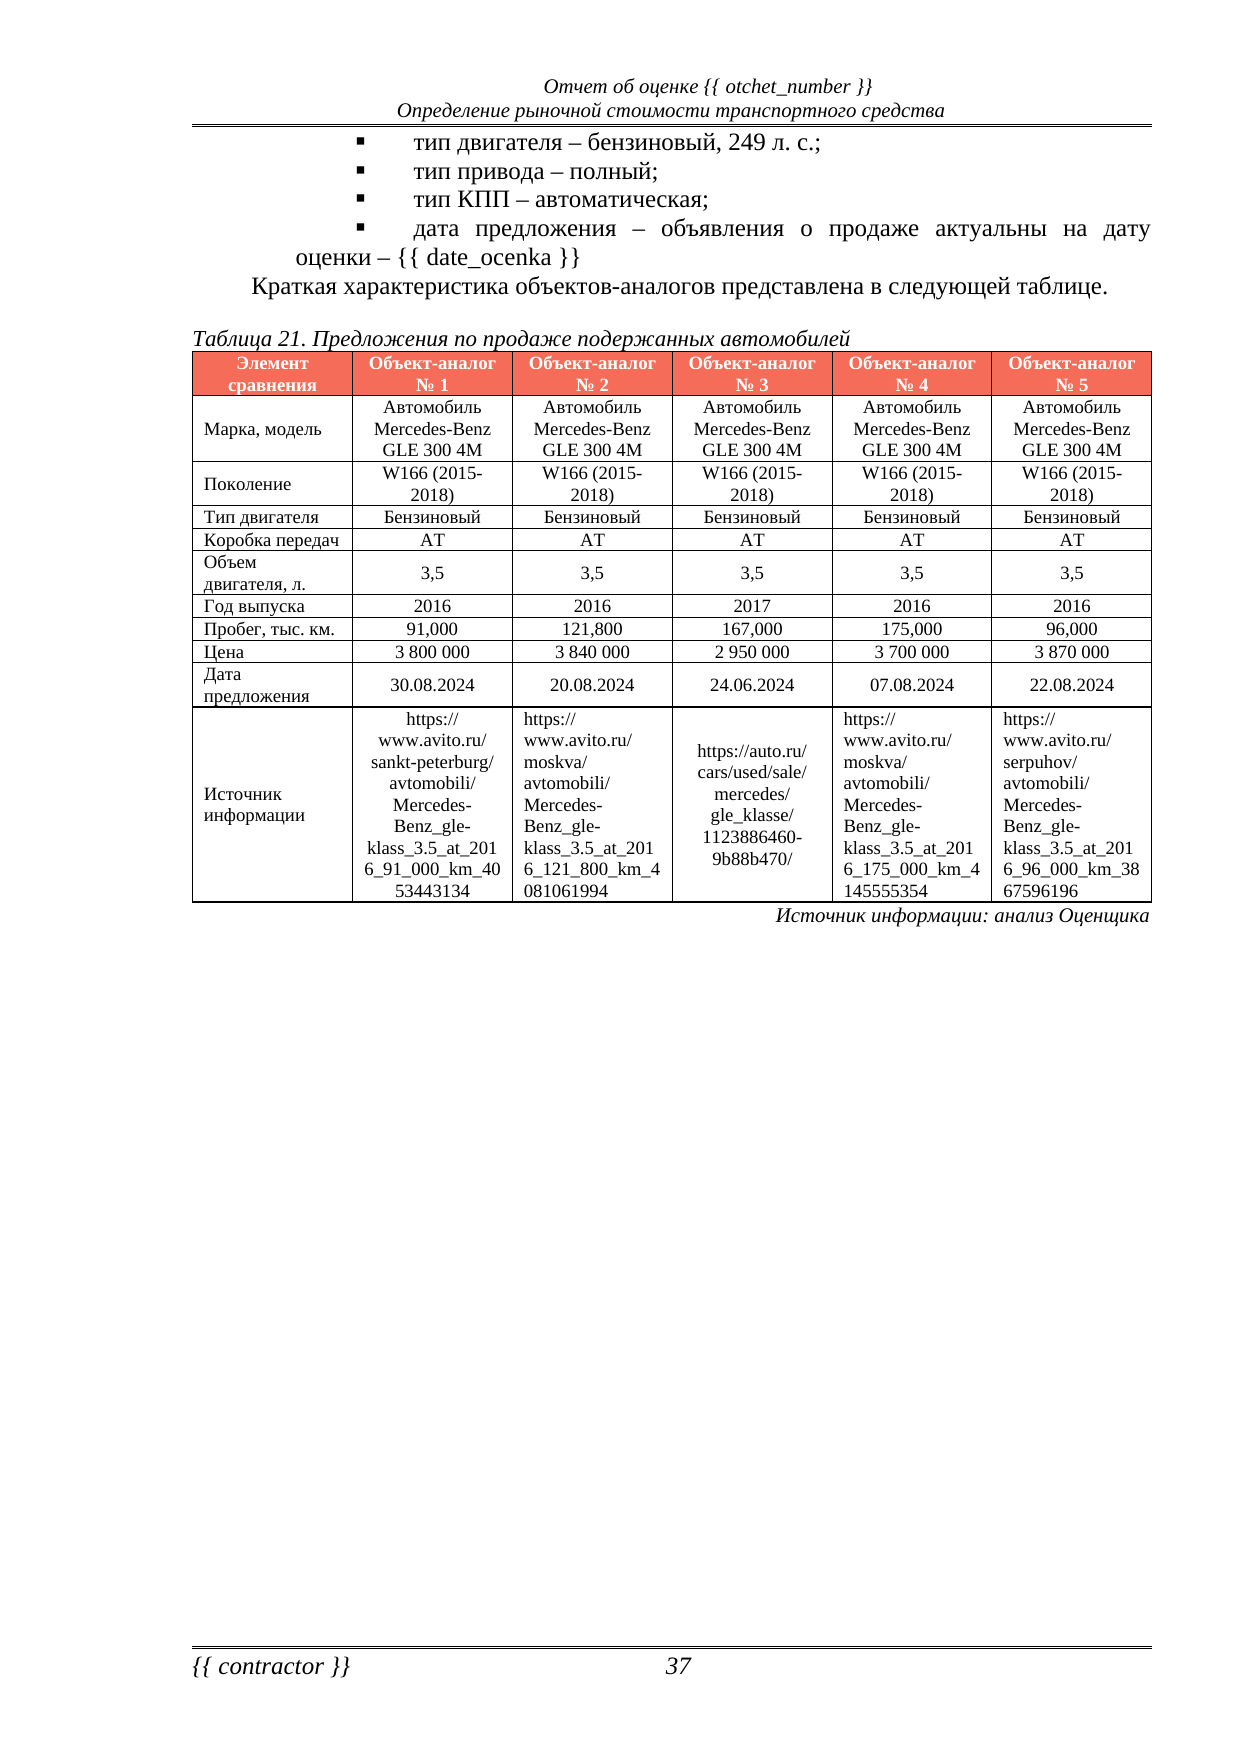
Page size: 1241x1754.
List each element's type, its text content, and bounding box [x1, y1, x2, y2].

list тип двигателя – бензиновый, 249 л. с.; [295, 127, 1152, 156]
table_cell 96,000 [992, 618, 1151, 639]
list тип привода – полный; [295, 156, 1152, 184]
table_cell АТ [353, 529, 512, 550]
table_cell 3,5 [833, 551, 991, 594]
table_cell 30.08.2024 [353, 663, 512, 706]
table_cell 24.06.2024 [673, 663, 832, 706]
table_cell Марка, модель [193, 396, 352, 461]
table_cell 3 840 000 [513, 641, 672, 662]
table_cell Пробег, тыс. км. [193, 618, 352, 639]
table_header Объект-аналог № 1 [353, 352, 512, 395]
table_cell 22.08.2024 [992, 663, 1151, 706]
table_cell АТ [833, 529, 991, 550]
table_cell 3 700 000 [833, 641, 991, 662]
table_cell Бензиновый [673, 506, 832, 528]
table_cell Год выпуска [193, 595, 352, 617]
table_cell Бензиновый [833, 506, 991, 528]
table_cell W166 (2015-2018) [992, 462, 1151, 505]
list тип КПП – автоматическая; [295, 184, 1152, 213]
table_header Элемент сравнения [193, 352, 352, 395]
table_cell https://auto.ru/cars/used/sale/mercedes/gle_klasse/1123886460-9b88b470/ [673, 708, 832, 901]
table_cell 2016 [992, 595, 1151, 617]
table_cell W166 (2015-2018) [513, 462, 672, 505]
table_cell 167,000 [673, 618, 832, 639]
table_cell Автомобиль Mercedes-Benz GLE 300 4M [833, 396, 991, 461]
table_header Объект-аналог № 2 [513, 352, 672, 395]
table_cell 121,800 [513, 618, 672, 639]
table_cell Автомобиль Mercedes-Benz GLE 300 4M [673, 396, 832, 461]
table_cell 3,5 [992, 551, 1151, 594]
table_cell 3,5 [673, 551, 832, 594]
table_cell https://www.avito.ru/moskva/avtomobili/Mercedes-Benz_gle-klass_3.5_at_2016_121_800_km_4081061994 [513, 708, 672, 901]
table_cell 3 870 000 [992, 641, 1151, 662]
table_cell 2016 [353, 595, 512, 617]
table_cell Автомобиль Mercedes-Benz GLE 300 4M [992, 396, 1151, 461]
table_header Объект-аналог № 5 [992, 352, 1151, 395]
table_cell Автомобиль Mercedes-Benz GLE 300 4M [513, 396, 672, 461]
table_cell W166 (2015-2018) [353, 462, 512, 505]
table_cell 3,5 [353, 551, 512, 594]
table_cell АТ [992, 529, 1151, 550]
table_cell Бензиновый [353, 506, 512, 528]
table_cell 175,000 [833, 618, 991, 639]
table_cell https://www.avito.ru/sankt-peterburg/avtomobili/Mercedes-Benz_gle-klass_3.5_at_2016_91_000_km_4053443134 [353, 708, 512, 901]
text Источник информации: анализ Оценщика [192, 903, 1152, 927]
table_cell Бензиновый [992, 506, 1151, 528]
table_cell https://www.avito.ru/serpuhov/avtomobili/Mercedes-Benz_gle-klass_3.5_at_2016_96_000_km_3867596196 [992, 708, 1151, 901]
table_cell 91,000 [353, 618, 512, 639]
table_cell Тип двигателя [193, 506, 352, 528]
table_cell 2016 [833, 595, 991, 617]
table_header Объект-аналог № 3 [673, 352, 832, 395]
table_cell Источник информации [193, 708, 352, 901]
text Таблица 21. Предложения по продаже подержанных автомобилей [192, 324, 1152, 351]
table_cell АТ [673, 529, 832, 550]
table_cell 07.08.2024 [833, 663, 991, 706]
table_cell 3 800 000 [353, 641, 512, 662]
table_cell АТ [513, 529, 672, 550]
table_cell Коробка передач [193, 529, 352, 550]
table_cell 20.08.2024 [513, 663, 672, 706]
table_cell 2 950 000 [673, 641, 832, 662]
table_cell Объем двигателя, л. [193, 551, 352, 594]
table_cell Автомобиль Mercedes-Benz GLE 300 4M [353, 396, 512, 461]
text Краткая характеристика объектов-аналогов представлена в следующей таблице. [192, 271, 1152, 299]
table_cell https://www.avito.ru/moskva/avtomobili/Mercedes-Benz_gle-klass_3.5_at_2016_175_000_km_4145555354 [833, 708, 991, 901]
table_cell Бензиновый [513, 506, 672, 528]
table_cell W166 (2015-2018) [833, 462, 991, 505]
table_cell Дата предложения [193, 663, 352, 706]
table_cell 3,5 [513, 551, 672, 594]
table_cell W166 (2015-2018) [673, 462, 832, 505]
table_header Объект-аналог № 4 [833, 352, 991, 395]
list дата предложения – объявления о продаже актуальны на дату оценки – {{ date_ocenka }} [295, 213, 1152, 271]
table_cell 2017 [673, 595, 832, 617]
table_cell Цена [193, 641, 352, 662]
table_cell 2016 [513, 595, 672, 617]
table_cell Поколение [193, 462, 352, 505]
